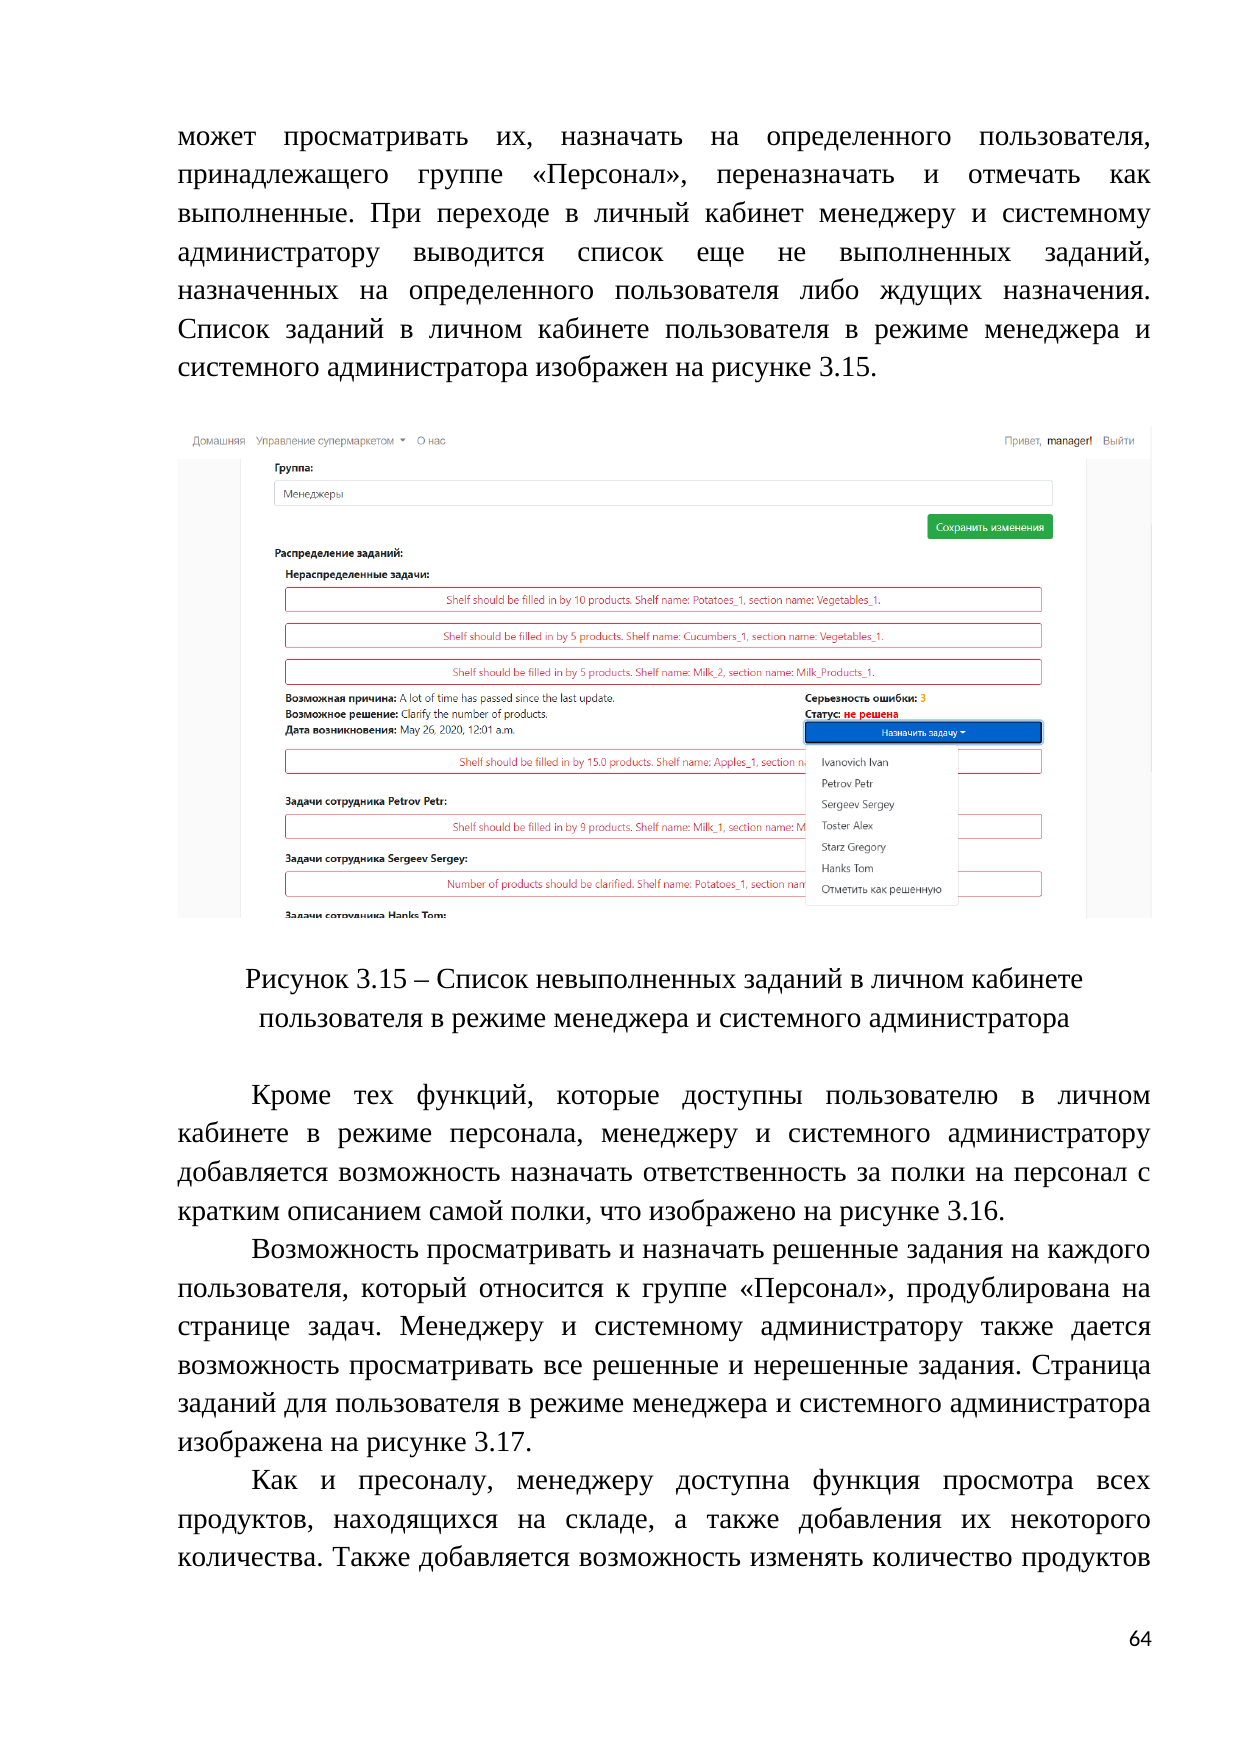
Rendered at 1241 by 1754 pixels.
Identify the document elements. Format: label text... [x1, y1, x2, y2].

text Кроме тех функций, которые доступны пользователю в личном кабинете в режиме персонала, менеджеру и системного администратору добавляется возможность назначать ответственность за полки на персонал с кратким описанием самой полки, что изображено на рисунке 3.16. [177, 1077, 1152, 1226]
text Рисунок 3.15 – Список невыполненных заданий в личном кабинете пользователя в режиме менеджера и системного администратора [177, 961, 1152, 1033]
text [177, 1462, 1152, 1573]
text Возможность просматривать и назначать решенные задания на каждого пользователя, который относится к группе «Персонал», продублирована на странице задач. Менеджеру и системному администратору также дается возможность просматривать все решенные и нерешенные задания. Страница заданий для пользователя в режиме менеджера и системного администратора изображена на рисунке 3.17. [177, 1231, 1152, 1457]
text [177, 118, 1152, 383]
picture [177, 426, 1152, 918]
